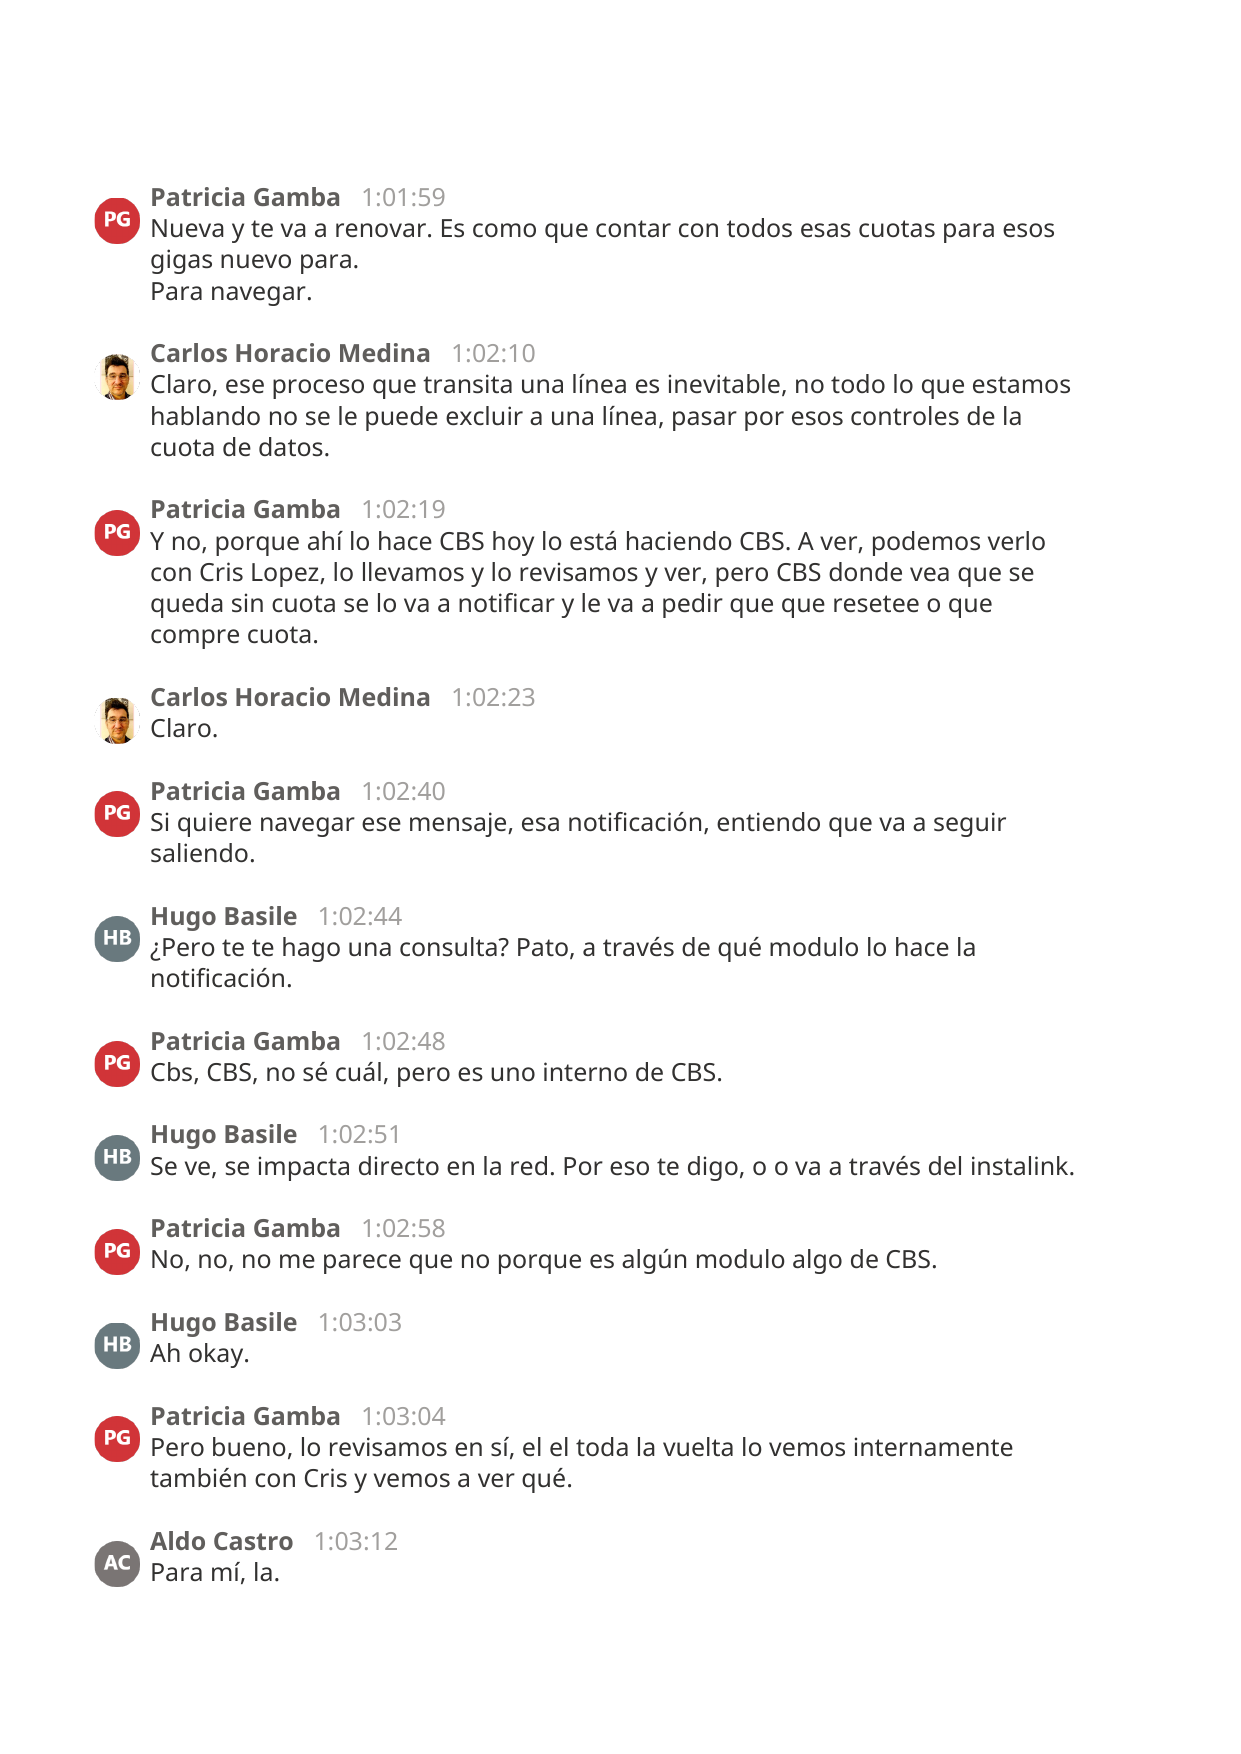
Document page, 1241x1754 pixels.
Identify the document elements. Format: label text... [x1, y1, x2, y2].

picture [94, 791, 140, 837]
picture [94, 1323, 140, 1369]
picture [94, 510, 140, 556]
text Carlos Horacio Medina 1:02:23 Claro. [150, 650, 1090, 744]
text Patricia Gamba 1:03:04 Pero bueno, lo revisamos en sí, el el toda la vuelta lo vemos internamente también con Cris y vemos a ver qué. [150, 1369, 1090, 1494]
text Patricia Gamba 1:01:59 Nueva y te va a renovar. Es como que contar con todos esas cuotas para esos gigas nuevo para. Para navegar. [150, 150, 1090, 306]
text Hugo Basile 1:02:51 Se ve, se impacta directo en la red. Por eso te digo, o o va a través del instalink. [150, 1087, 1090, 1181]
picture [94, 354, 140, 400]
text Hugo Basile 1:03:03 Ah okay. [150, 1275, 1090, 1369]
picture [94, 916, 140, 962]
picture [94, 1229, 140, 1275]
picture [94, 698, 140, 744]
picture [94, 1416, 140, 1462]
text Patricia Gamba 1:02:19 Y no, porque ahí lo hace CBS hoy lo está haciendo CBS. A ver, podemos verlo con Cris Lopez, lo llevamos y lo revisamos y ver, pero CBS donde vea que se queda sin cuota se lo va a notificar y le va a pedir que que resetee o que compre cuota. [150, 462, 1090, 650]
picture [94, 198, 140, 244]
picture [94, 1041, 140, 1087]
picture [94, 1541, 140, 1587]
text Patricia Gamba 1:02:40 Si quiere navegar ese mensaje, esa notificación, entiendo que va a seguir saliendo. [150, 744, 1090, 869]
text Hugo Basile 1:02:44 ¿Pero te te hago una consulta? Pato, a través de qué modulo lo hace la notificación. [150, 869, 1090, 994]
picture [94, 1135, 140, 1181]
text Carlos Horacio Medina 1:02:10 Claro, ese proceso que transita una línea es inevitable, no todo lo que estamos hablando no se le puede excluir a una línea, pasar por esos controles de la cuota de datos. [150, 306, 1090, 462]
text Aldo Castro 1:03:12 Para mí, la. [150, 1494, 1090, 1587]
text Patricia Gamba 1:02:48 Cbs, CBS, no sé cuál, pero es uno interno de CBS. [150, 994, 1090, 1087]
text Patricia Gamba 1:02:58 No, no, no me parece que no porque es algún modulo algo de CBS. [150, 1181, 1090, 1275]
